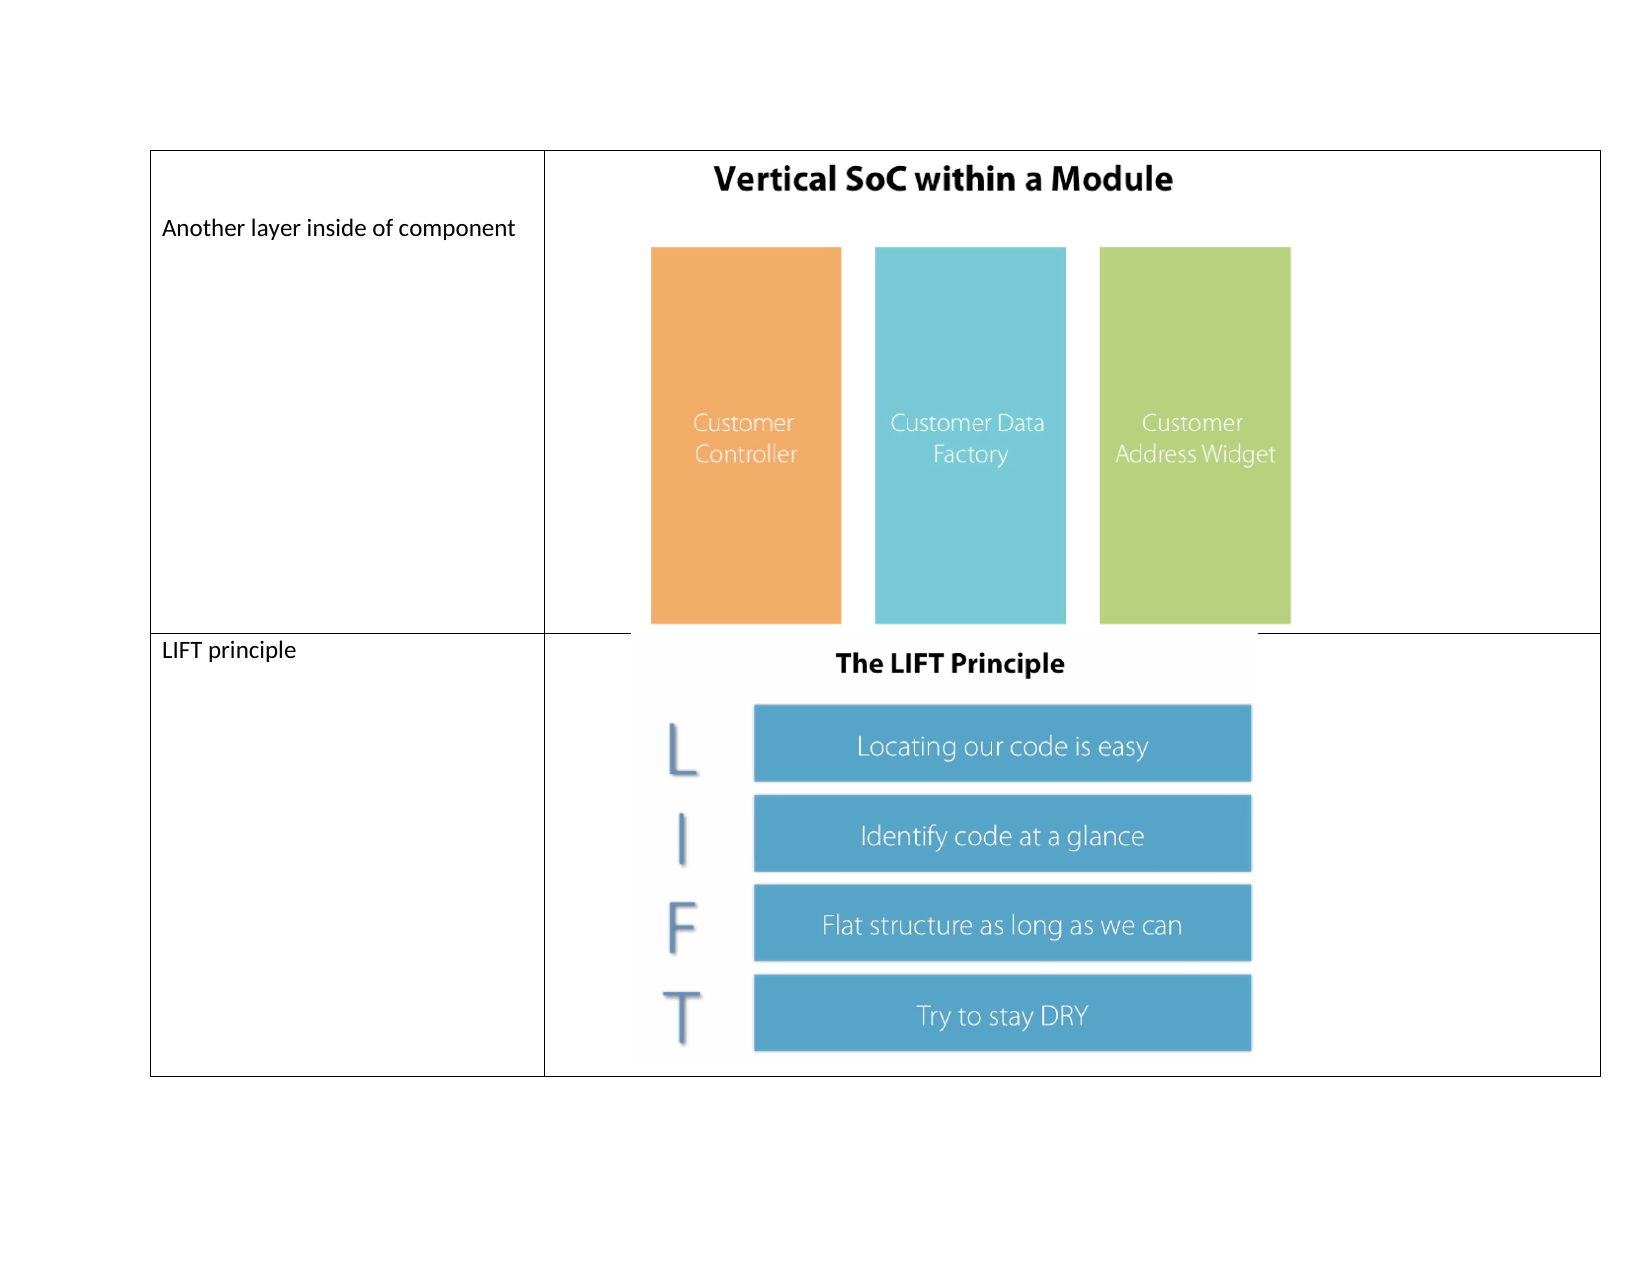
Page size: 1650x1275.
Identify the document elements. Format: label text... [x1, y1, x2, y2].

table_cell [545, 634, 1600, 1076]
picture [630, 633, 1258, 1059]
table_cell LIFT principle [151, 634, 544, 1076]
table_cell [545, 151, 1600, 633]
table_cell Another layer inside of component [151, 151, 544, 633]
picture [630, 151, 1296, 630]
